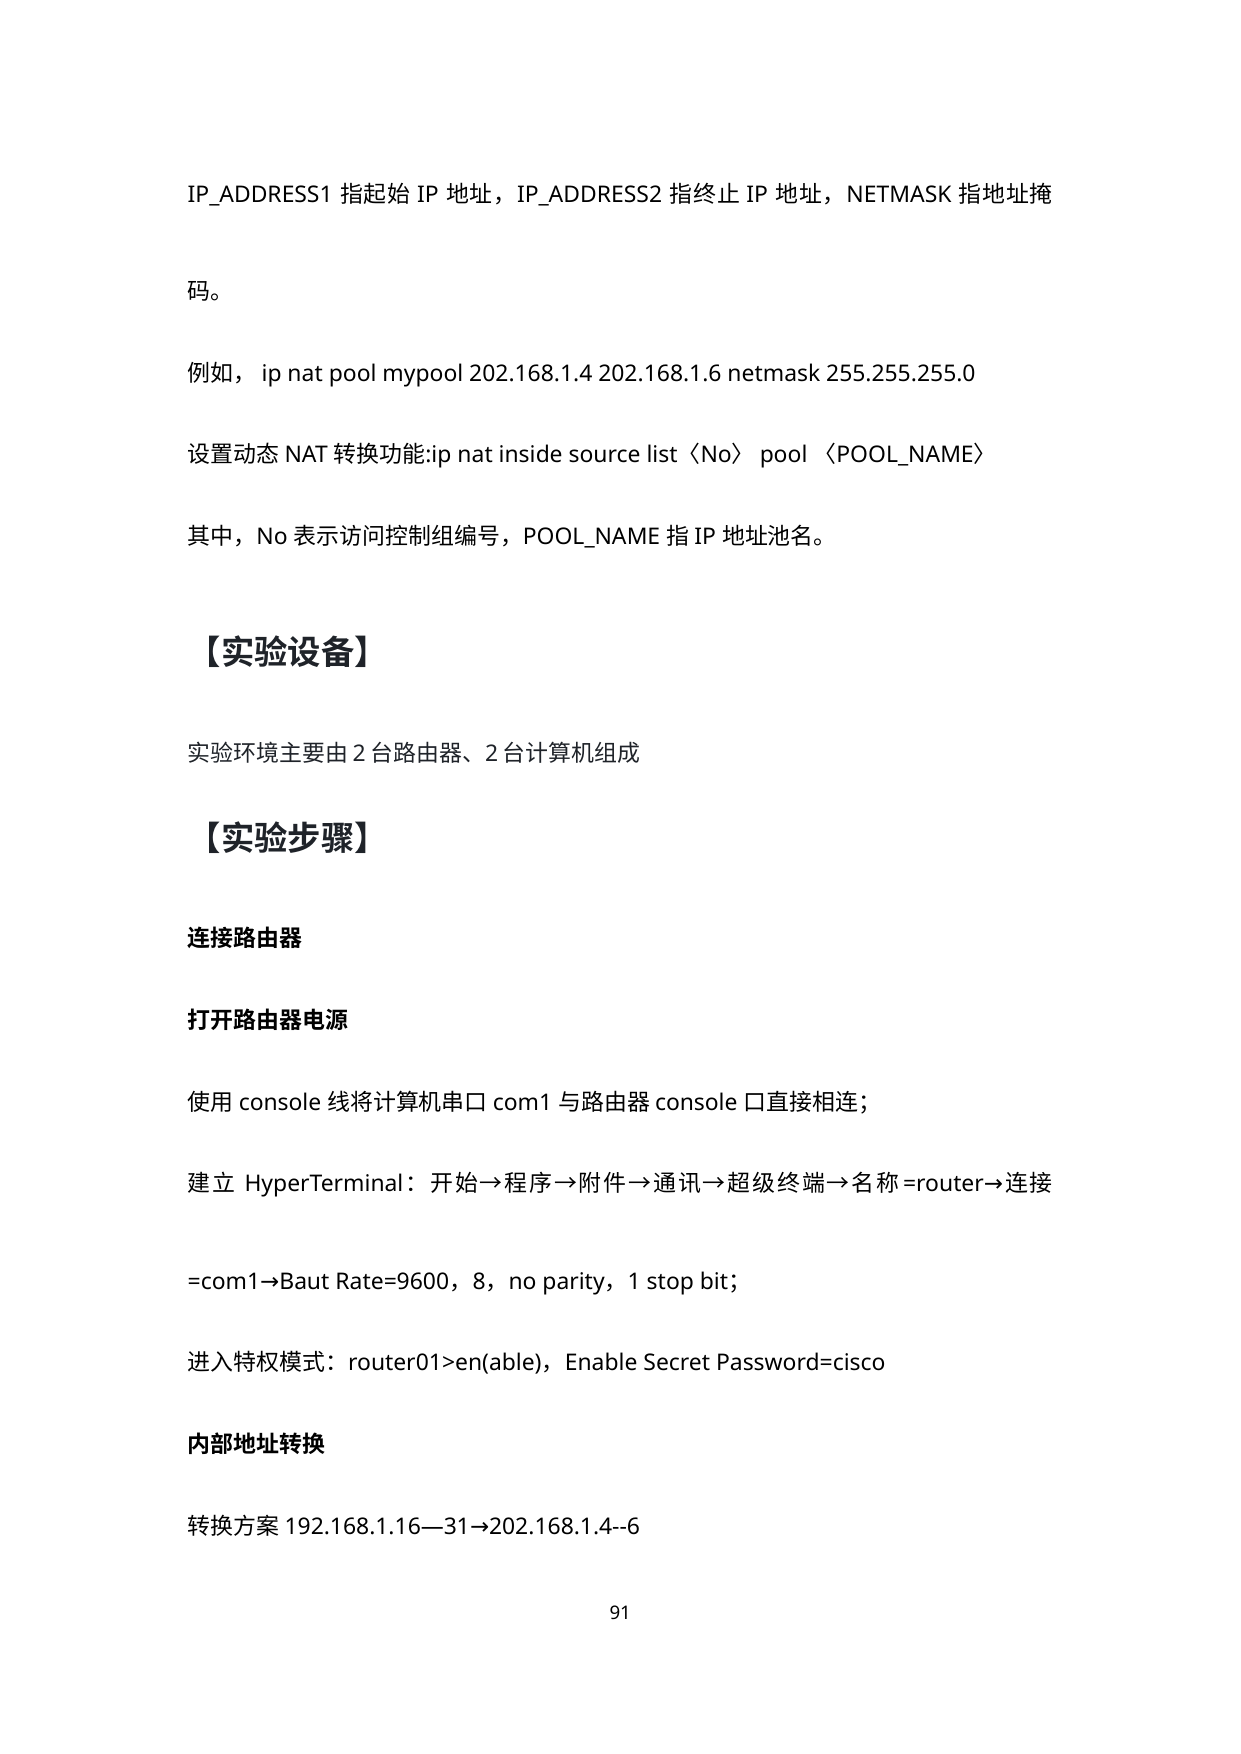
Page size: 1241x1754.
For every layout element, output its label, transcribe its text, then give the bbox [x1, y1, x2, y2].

text 建立 HyperTerminal：开始→程序→附件→通讯→超级终端→名称=router→连接=com1→Baut Rate=9600，8，no parity，1 stop bit； [187, 1149, 1053, 1312]
text 进入特权模式：router01>en(able)，Enable Secret Password=cisco [187, 1328, 1053, 1393]
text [187, 160, 1053, 322]
text 【实验步骤】 [187, 803, 1053, 868]
text 实验环境主要由2台路由器、2台计算机组成 [187, 719, 1053, 784]
text 使用 console 线将计算机串口 com1 与路由器 console 口直接相连； [187, 1068, 1053, 1133]
text 转换方案 192.168.1.16—31→202.168.1.4--6 [187, 1492, 1053, 1557]
text 例如， ip nat pool mypool 202.168.1.4 202.168.1.6 netmask 255.255.255.0 [187, 339, 1053, 404]
text 内部地址转换 [187, 1410, 1053, 1475]
text 【实验设备】 [187, 617, 1053, 682]
text 连接路由器 [187, 904, 1053, 969]
text 打开路由器电源 [187, 986, 1053, 1051]
text 设置动态 NAT 转换功能:ip nat inside source list〈No〉 pool 〈POOL_NAME〉 [187, 421, 1053, 486]
text 其中，No 表示访问控制组编号，POOL_NAME 指 IP 地址池名。 [187, 502, 1053, 567]
